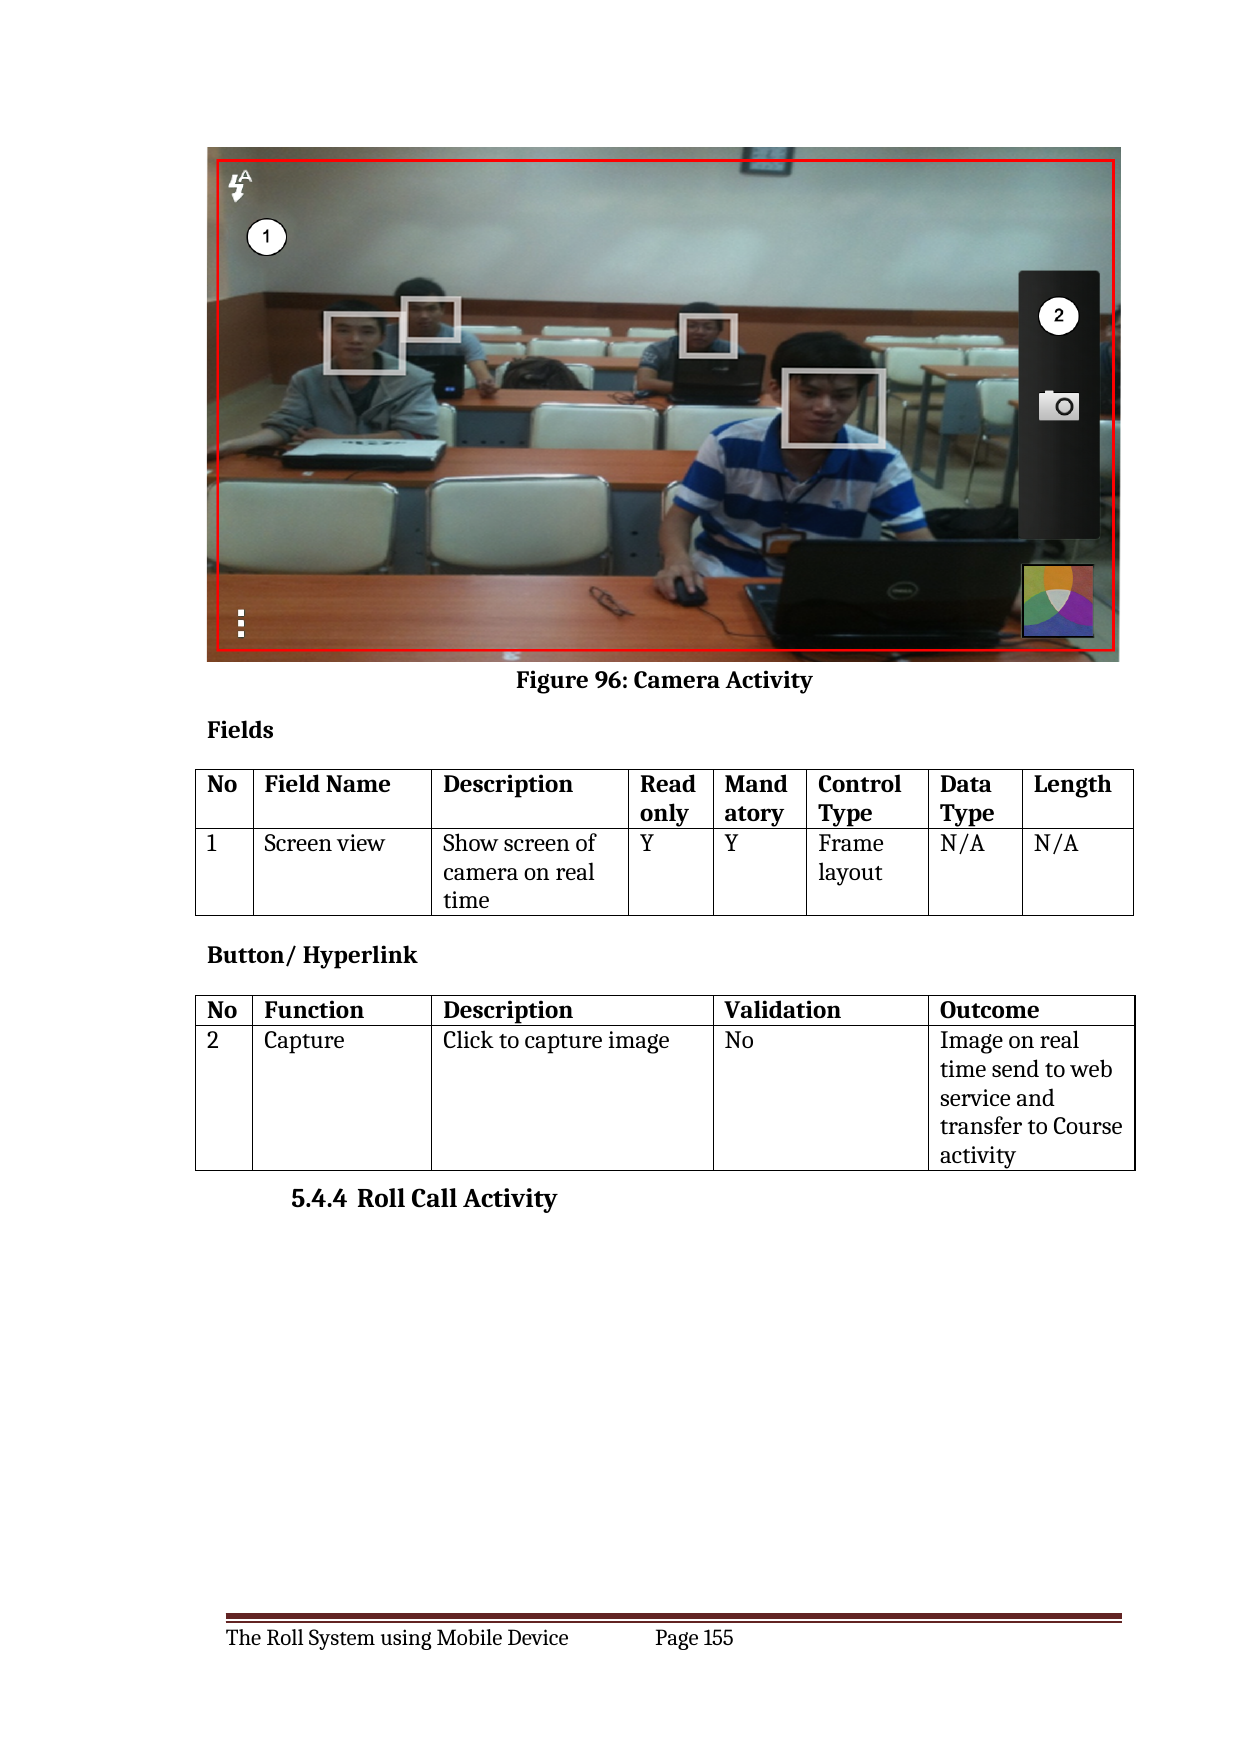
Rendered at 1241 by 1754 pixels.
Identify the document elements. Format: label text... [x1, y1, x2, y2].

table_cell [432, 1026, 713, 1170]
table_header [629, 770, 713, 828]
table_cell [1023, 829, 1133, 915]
subtitle Roll Call Activity [291, 1183, 1122, 1214]
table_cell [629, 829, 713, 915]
text Button/ Hyperlink [207, 941, 1122, 970]
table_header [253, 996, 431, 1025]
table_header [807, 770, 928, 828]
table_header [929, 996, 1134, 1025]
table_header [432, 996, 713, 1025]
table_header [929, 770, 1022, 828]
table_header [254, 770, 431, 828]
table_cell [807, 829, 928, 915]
text Fields [207, 716, 1122, 744]
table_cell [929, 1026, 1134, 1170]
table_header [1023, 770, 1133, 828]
picture [206, 147, 1121, 662]
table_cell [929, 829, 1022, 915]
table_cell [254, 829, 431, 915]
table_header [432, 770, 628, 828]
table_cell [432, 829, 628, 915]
text Figure 96: Camera Activity [207, 666, 1122, 695]
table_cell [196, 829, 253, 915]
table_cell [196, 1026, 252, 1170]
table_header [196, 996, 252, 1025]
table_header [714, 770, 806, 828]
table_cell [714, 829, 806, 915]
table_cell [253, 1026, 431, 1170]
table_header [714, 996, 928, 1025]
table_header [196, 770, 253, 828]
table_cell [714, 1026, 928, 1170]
